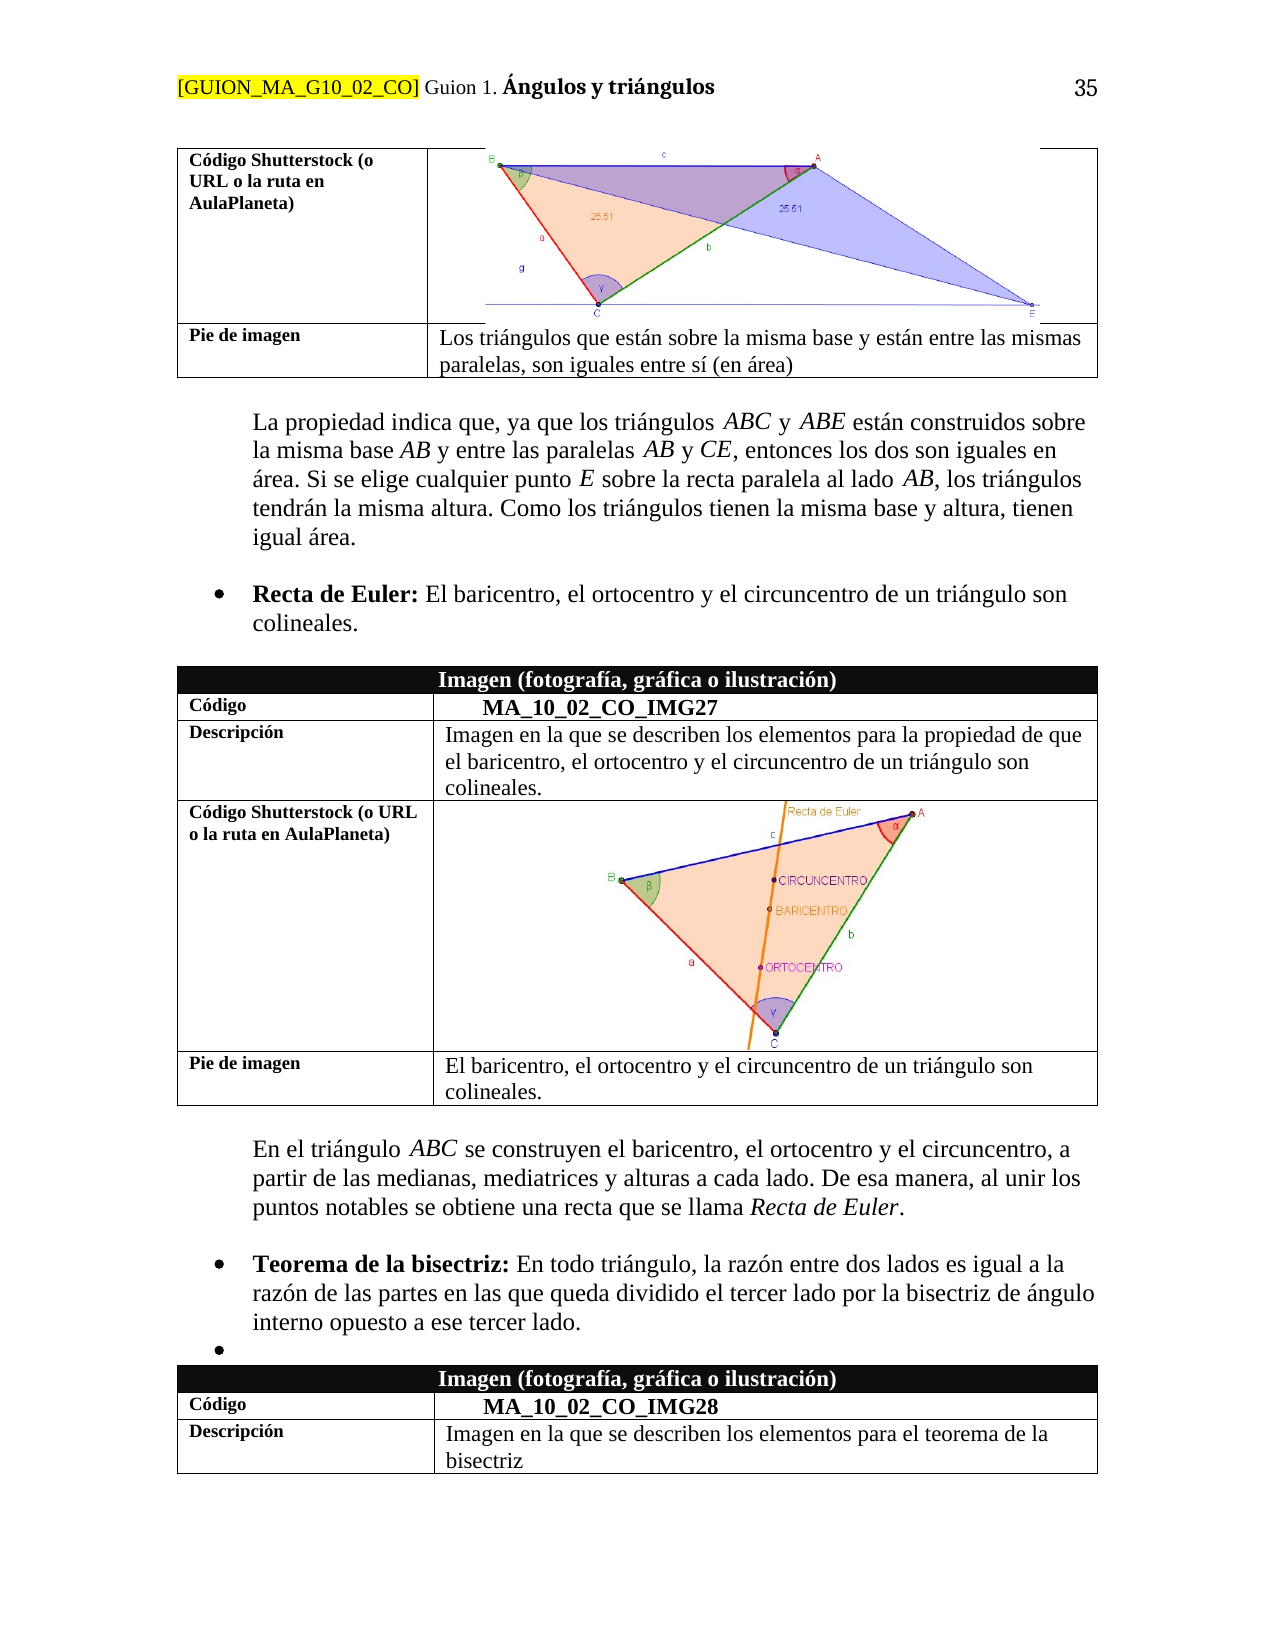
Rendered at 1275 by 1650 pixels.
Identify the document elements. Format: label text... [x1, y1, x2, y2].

table_header Imagen (fotografía, gráfica o ilustración) [178, 1366, 1097, 1392]
table_cell MA_10_02_CO_IMG27 [434, 694, 1097, 720]
table_cell MA_10_02_CO_IMG28 [435, 1393, 1097, 1419]
table_cell [927, 801, 1097, 1051]
table_cell [434, 801, 604, 1051]
list La propiedad indica que, ya que los triángulos y están construidos sobre la misma base AB y entre las paralelas y , entonces los dos son iguales en área. Si se elige cualquier punto sobre la recta paralela al lado , los triángulos tendrán la misma altura. Como los triángulos tienen la misma base y altura, tienen igual área. [252, 407, 1098, 551]
picture [485, 148, 1040, 324]
table_cell Código [178, 694, 433, 720]
list En el triángulo se construyen el baricentro, el ortocentro y el circuncentro, a partir de las medianas, mediatrices y alturas a cada lado. De esa manera, al unir los puntos notables se obtiene una recta que se llama Recta de Euler. [252, 1134, 1098, 1221]
table_cell Pie de imagen [178, 1052, 433, 1105]
table_cell Imagen en la que se describen los elementos para el teorema de la bisectriz [435, 1420, 1097, 1473]
table_cell Pie de imagen [178, 324, 427, 377]
table_cell Código Shutterstock (o URL o la ruta en AulaPlaneta) [178, 801, 433, 1051]
table_cell Los triángulos que están sobre la misma base y están entre las mismas paralelas, son iguales entre sí (en área) [428, 324, 1097, 377]
table_cell Código Shutterstock (o URL o la ruta en AulaPlaneta) [178, 149, 427, 323]
table_cell [428, 149, 485, 323]
table_cell [1040, 149, 1097, 323]
table_header Imagen (fotografía, gráfica o ilustración) [178, 667, 1097, 693]
table_cell El baricentro, el ortocentro y el circuncentro de un triángulo son colineales. [434, 1052, 1097, 1105]
table_cell Descripción [178, 1420, 434, 1473]
list Recta de Euler: El baricentro, el ortocentro y el circuncentro de un triángulo son colineales. [215, 579, 1098, 637]
list Teorema de la bisectriz: En todo triángulo, la razón entre dos lados es igual a la razón de las partes en las que queda dividido el tercer lado por la bisectriz de ángulo interno opuesto a ese tercer lado. [215, 1249, 1098, 1336]
table_cell Código [178, 1393, 434, 1419]
table_cell Imagen en la que se describen los elementos para la propiedad de que el baricentro, el ortocentro y el circuncentro de un triángulo son colineales. [434, 721, 1097, 800]
table_cell Descripción [178, 721, 433, 800]
picture [604, 801, 927, 1051]
